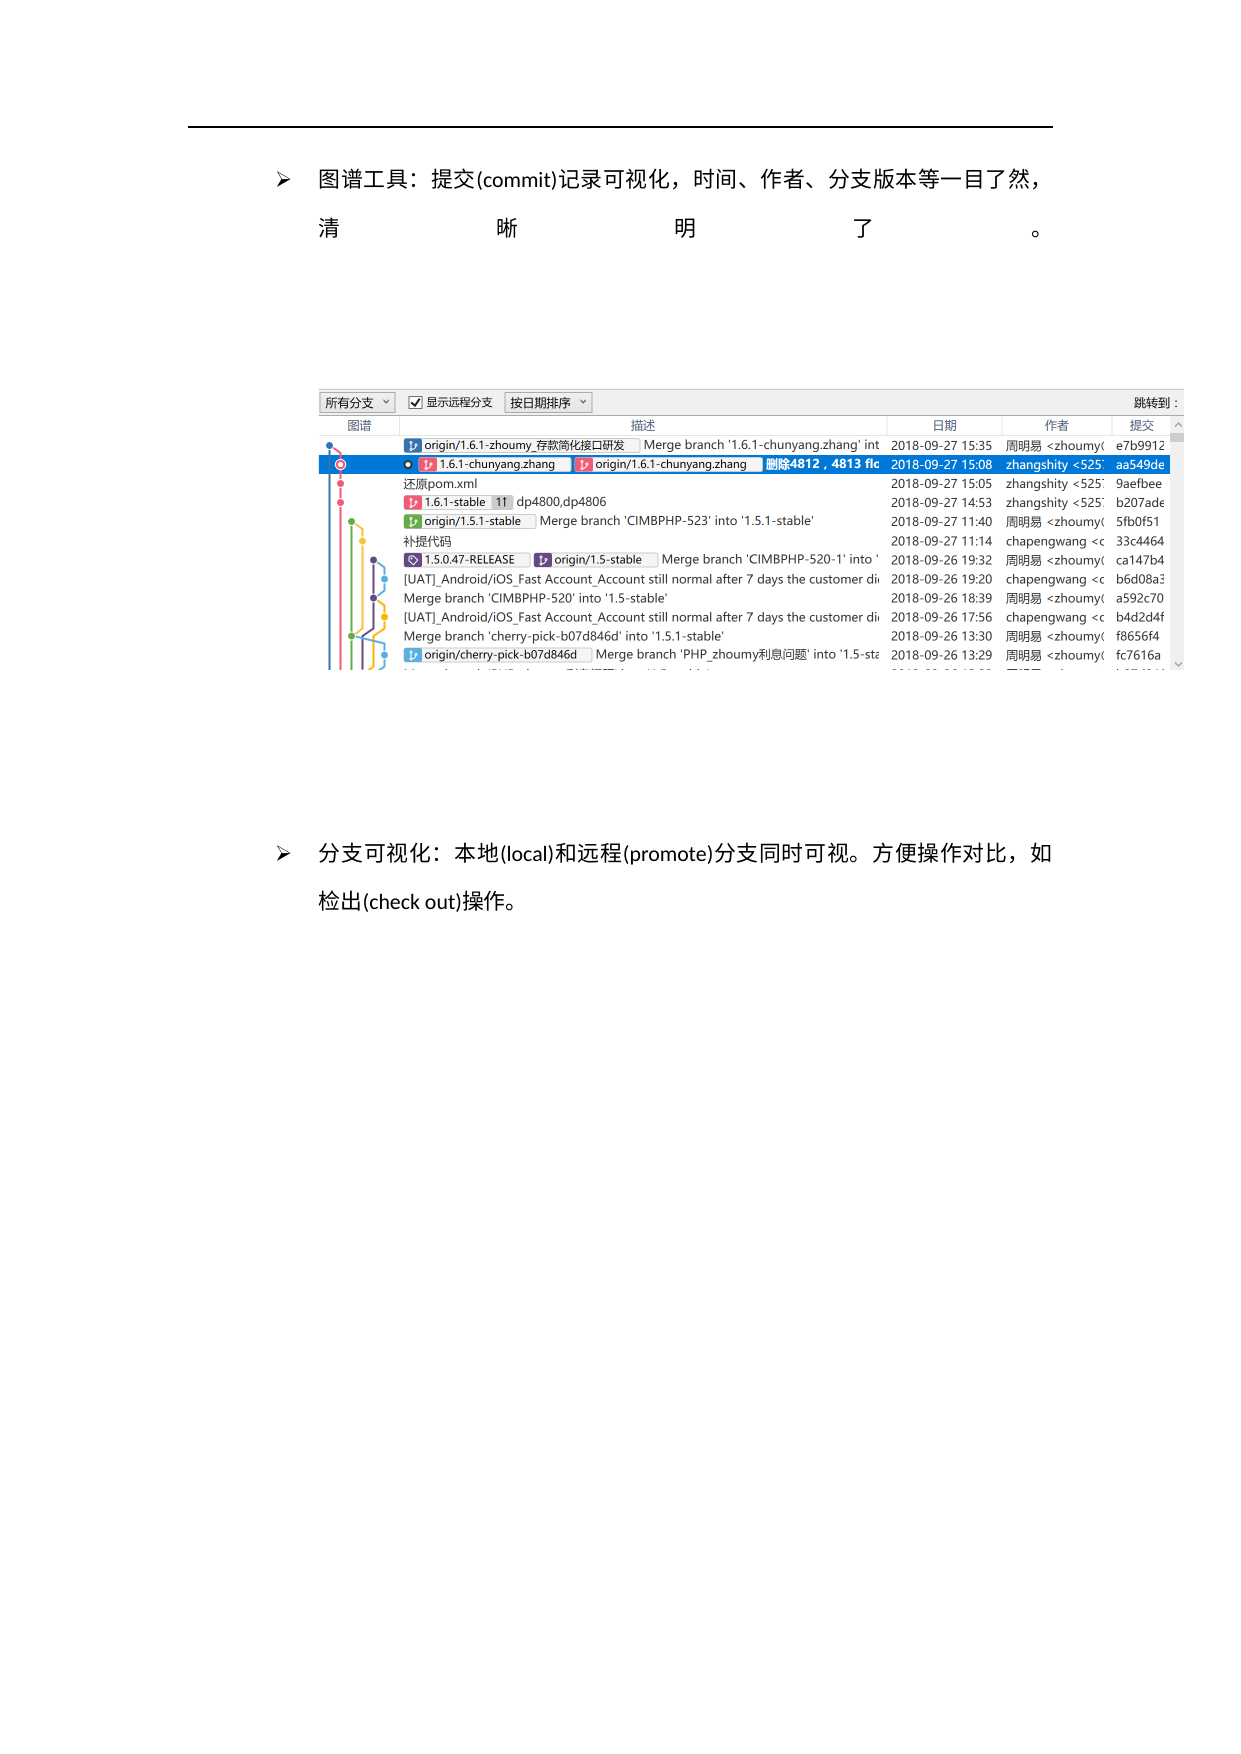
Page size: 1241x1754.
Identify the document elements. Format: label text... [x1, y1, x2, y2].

picture [318, 388, 1184, 670]
list 分支可视化：本地(local)和远程(promote)分支同时可视。方便操作对比，如检出(check out)操作。 [275, 835, 1053, 916]
